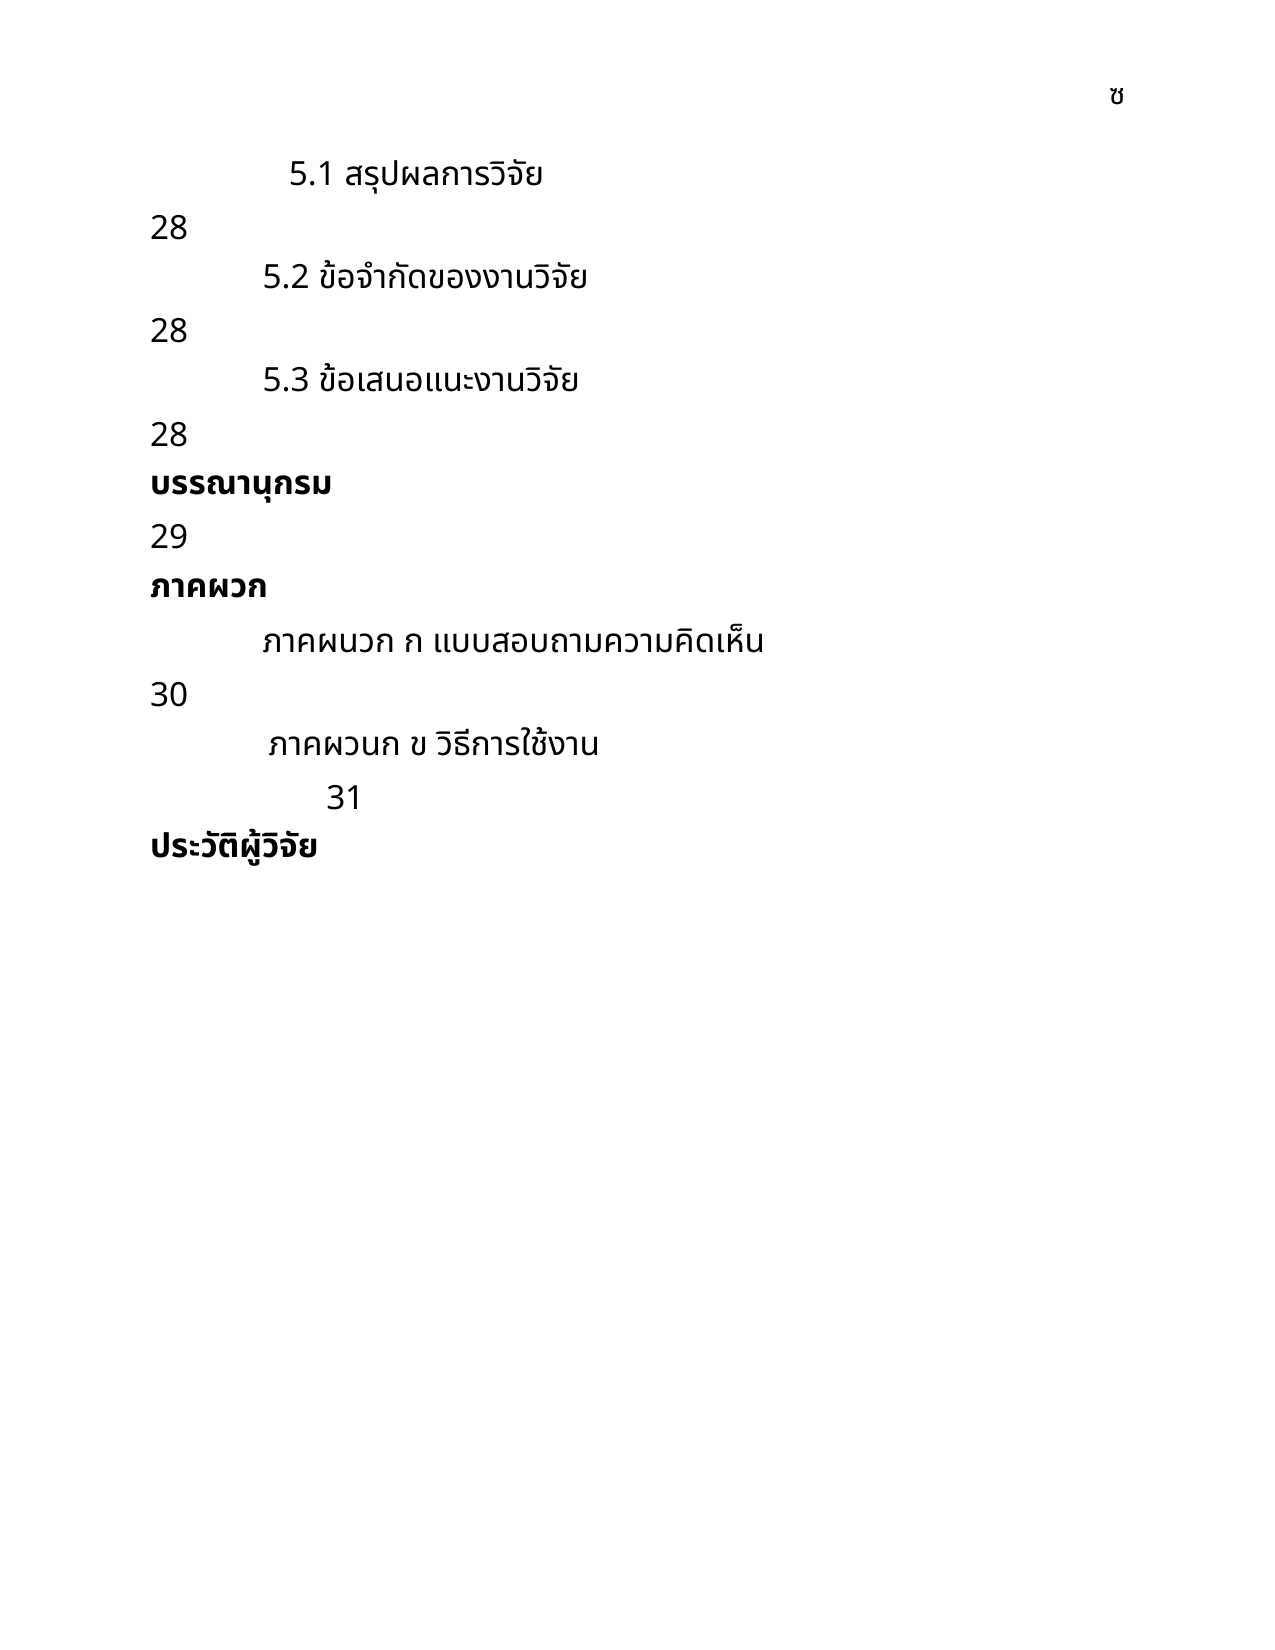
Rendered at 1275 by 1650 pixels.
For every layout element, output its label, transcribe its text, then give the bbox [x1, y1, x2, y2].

text ภาคผนวก ก แบบสอบถามความคิดเห็น 30 [150, 617, 1125, 716]
text ภาคผวก [150, 562, 1125, 613]
text บรรณานุกรม 29 [150, 459, 1125, 559]
text 5.1 สรุปผลการวิจัย 28 [150, 150, 1125, 249]
text ภาคผวนก ข วิธีการใช้งาน 31 [150, 719, 1125, 819]
text ประวัติผู้วิจัย [150, 822, 1125, 873]
text 5.3 ข้อเสนอแนะงานวิจัย 28 [150, 356, 1125, 456]
text 5.2 ข้อจำกัดของงานวิจัย 28 [150, 253, 1125, 353]
